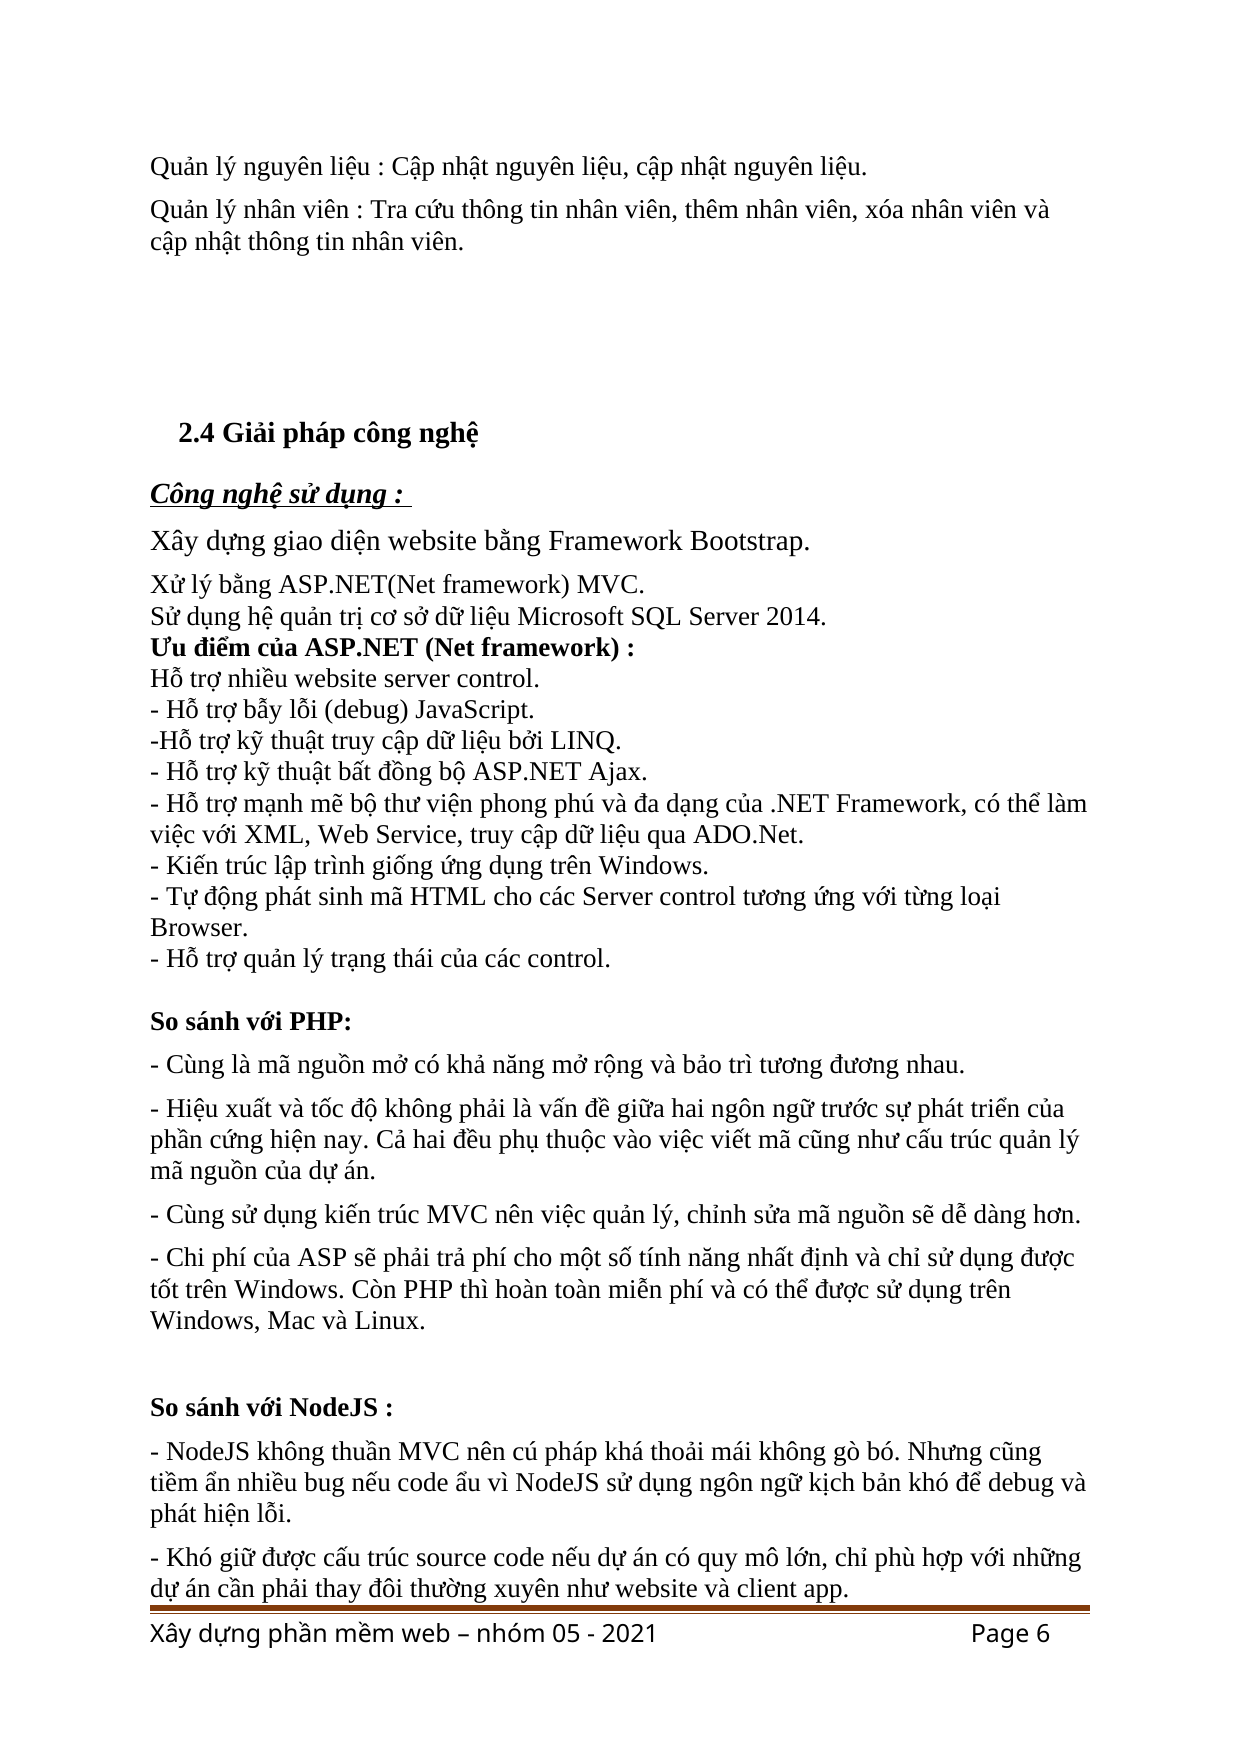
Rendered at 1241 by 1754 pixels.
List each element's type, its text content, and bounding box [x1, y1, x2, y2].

text Quản lý nguyên liệu : Cập nhật nguyên liệu, cập nhật nguyên liệu. [150, 150, 1090, 181]
text Xử lý bằng ASP.NET(Net framework) MVC. [150, 569, 1090, 600]
text Hỗ trợ nhiều website server control. [150, 662, 1090, 693]
text - Khó giữ được cấu trúc source code nếu dự án có quy mô lớn, chỉ phù hợp với những dự án cần phải thay đôi thường xuyên như website và client app. [150, 1541, 1090, 1603]
text Công nghệ sử dụng : [150, 477, 1090, 510]
text - Hỗ trợ kỹ thuật bất đồng bộ ASP.NET Ajax. [150, 756, 1090, 787]
text - Chi phí của ASP sẽ phải trả phí cho một số tính năng nhất định và chỉ sử dụng được tốt trên Windows. Còn PHP thì hoàn toàn miễn phí và có thể được sử dụng trên Windows, Mac và Linux. [150, 1242, 1090, 1335]
text - Tự động phát sinh mã HTML cho các Server control tương ứng với từng loại Browser. [150, 880, 1090, 942]
text So sánh với PHP: [150, 1005, 1090, 1036]
text - Hỗ trợ bẫy lỗi (debug) JavaScript. [150, 693, 1090, 724]
text Quản lý nhân viên : Tra cứu thông tin nhân viên, thêm nhân viên, xóa nhân viên và cập nhật thông tin nhân viên. [150, 194, 1090, 256]
text - Cùng là mã nguồn mở có khả năng mở rộng và bảo trì tương đương nhau. [150, 1048, 1090, 1079]
text - Kiến trúc lập trình giống ứng dụng trên Windows. [150, 849, 1090, 880]
subtitle Giải pháp công nghệ [178, 406, 1090, 452]
text - NodeJS không thuần MVC nên cú pháp khá thoải mái không gò bó. Nhưng cũng tiềm ẩn nhiều bug nếu code ẩu vì NodeJS sử dụng ngôn ngữ kịch bản khó để debug và phát hiện lỗi. [150, 1435, 1090, 1528]
text So sánh với NodeJS : [150, 1391, 1090, 1422]
text - Hiệu xuất và tốc độ không phải là vấn đề giữa hai ngôn ngữ trước sự phát triển của phần cứng hiện nay. Cả hai đều phụ thuộc vào việc viết mã cũng như cấu trúc quản lý mã nguồn của dự án. [150, 1092, 1090, 1185]
text Sử dụng hệ quản trị cơ sở dữ liệu Microsoft SQL Server 2014. [150, 600, 1090, 631]
text - Hỗ trợ quản lý trạng thái của các control. [150, 942, 1090, 973]
text Xây dựng giao diện website bằng Framework Bootstrap. [150, 523, 1090, 556]
text - Cùng sử dụng kiến trúc MVC nên việc quản lý, chỉnh sửa mã nguồn sẽ dễ dàng hơn. [150, 1198, 1090, 1229]
text -Hỗ trợ kỹ thuật truy cập dữ liệu bởi LINQ. [150, 724, 1090, 756]
text - Hỗ trợ mạnh mẽ bộ thư viện phong phú và đa dạng của .NET Framework, có thể làm việc với XML, Web Service, truy cập dữ liệu qua ADO.Net. [150, 787, 1090, 849]
text Ưu điểm của ASP.NET (Net framework) : [150, 631, 1090, 662]
